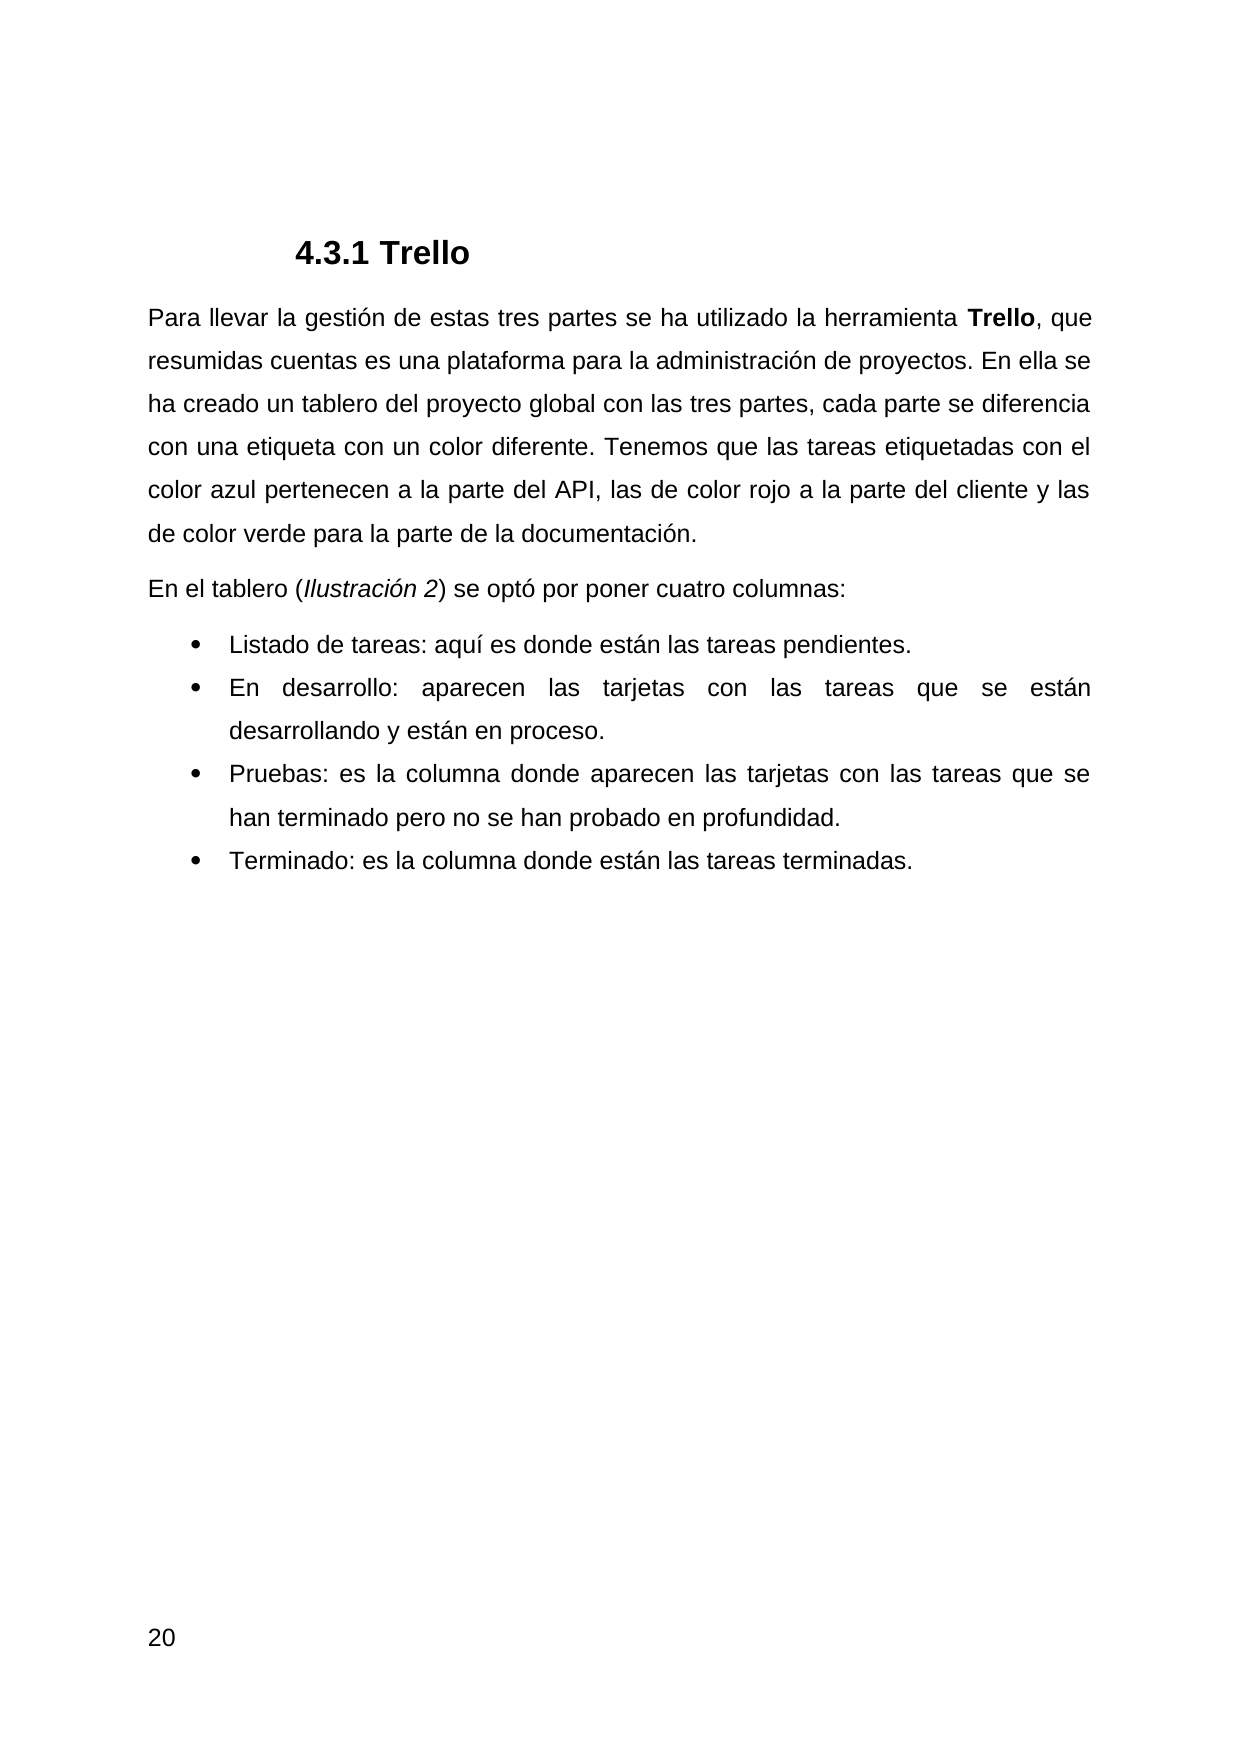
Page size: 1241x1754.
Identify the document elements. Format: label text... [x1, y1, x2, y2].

list Terminado: es la columna donde están las tareas terminadas. [191, 846, 1092, 874]
text En el tablero (Ilustración 2) se optó por poner cuatro columnas: [148, 574, 1092, 603]
list Listado de tareas: aquí es donde están las tareas pendientes. [191, 630, 1092, 659]
list En desarrollo: aparecen las tarjetas con las tareas que se están desarrollando y están en proceso. [191, 673, 1092, 745]
list Trello [295, 233, 1092, 271]
list Pruebas: es la columna donde aparecen las tarjetas con las tareas que se han terminado pero no se han probado en profundidad. [191, 759, 1092, 831]
text Para llevar la gestión de estas tres partes se ha utilizado la herramienta Trello, que resumidas cuentas es una plataforma para la administración de proyectos. En ella se ha creado un tablero del proyecto global con las tres partes, cada parte se diferencia con una etiqueta con un color diferente. Tenemos que las tareas etiquetadas con el color azul pertenecen a la parte del API, las de color rojo a la parte del cliente y las de color verde para la parte de la documentación. [148, 303, 1092, 547]
